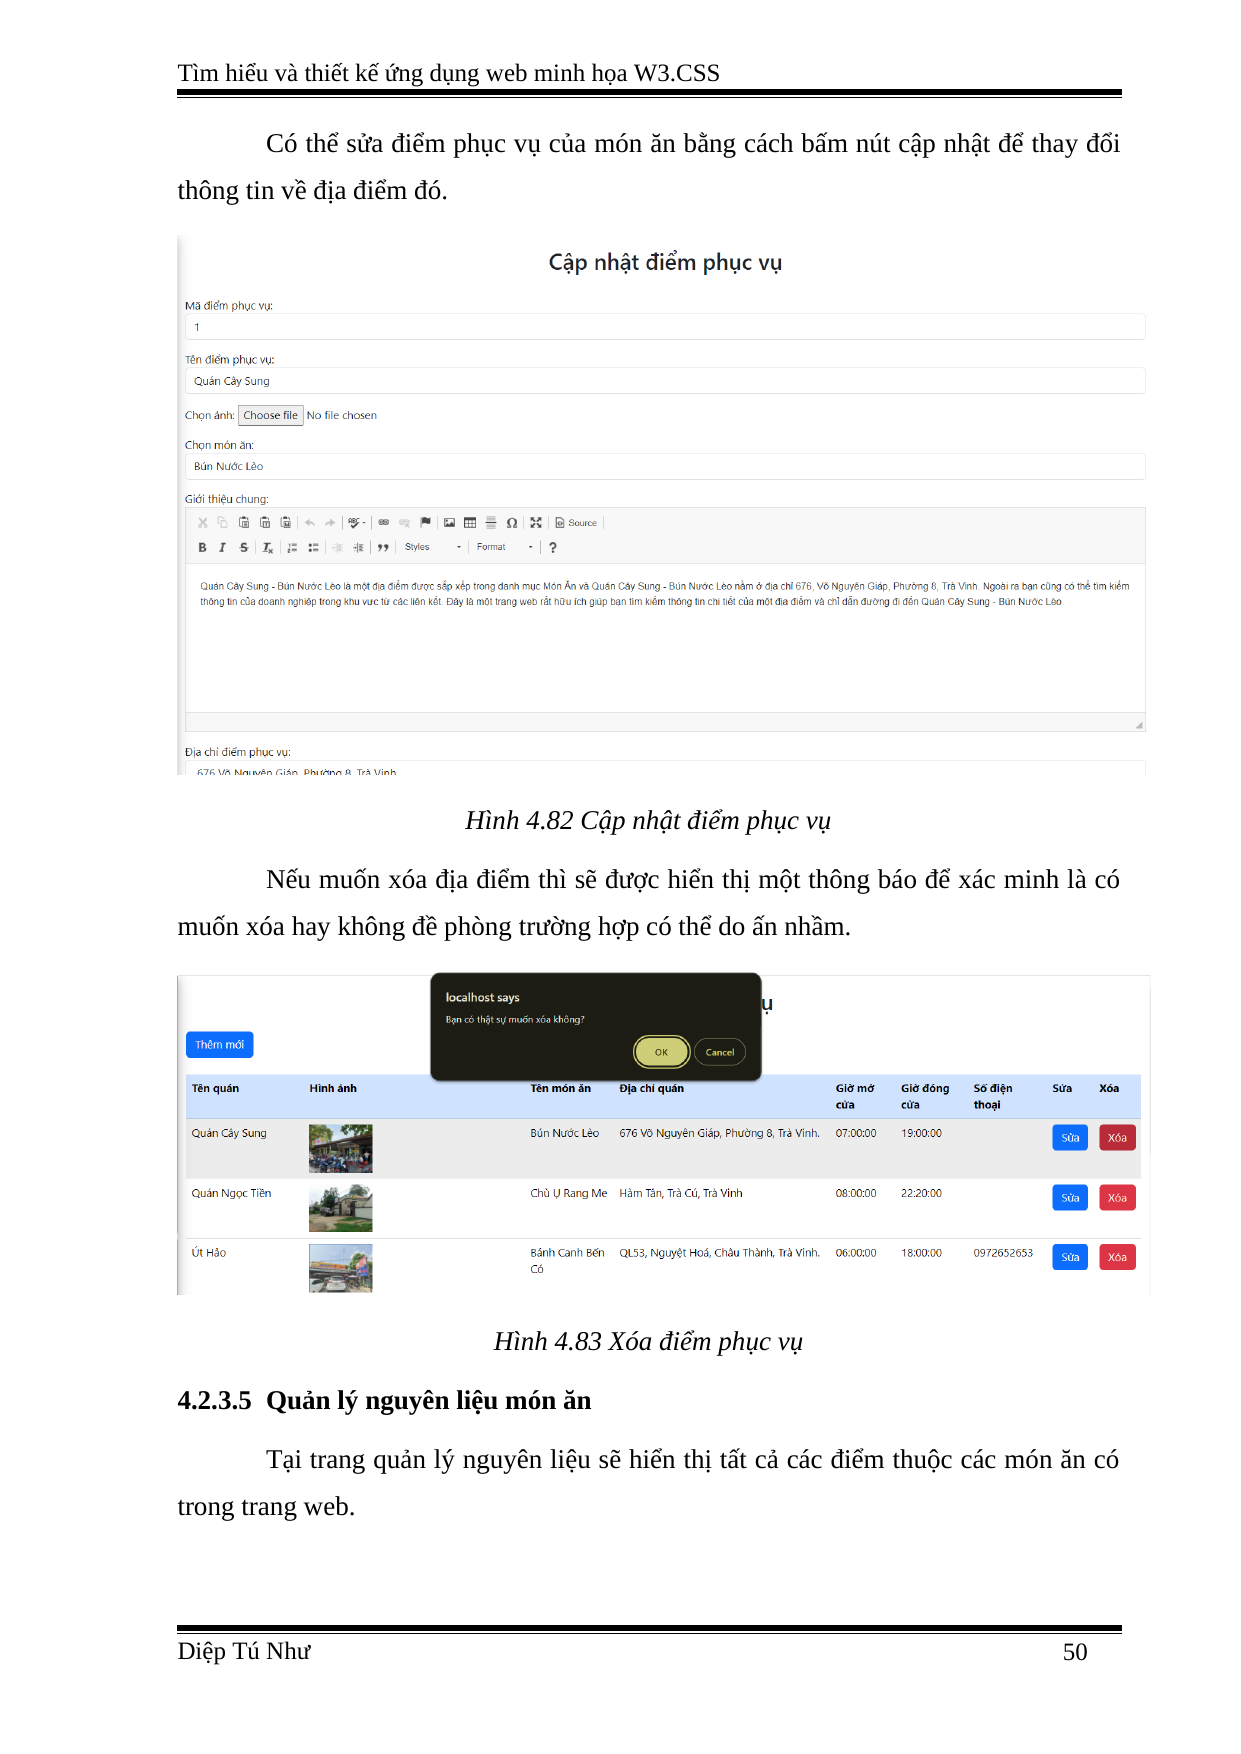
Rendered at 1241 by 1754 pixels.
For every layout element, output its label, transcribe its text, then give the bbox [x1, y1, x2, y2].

text Tại trang quản lý nguyên liệu sẽ hiển thị tất cả các điểm thuộc các món ăn có trong trang web. [177, 1443, 1122, 1521]
picture [177, 971, 1151, 1295]
text Nếu muốn xóa địa điểm thì sẽ được hiển thị một thông báo để xác minh là có muốn xóa hay không đề phòng trường hợp có thể do ấn nhầm. [177, 863, 1122, 941]
subtitle Quản lý nguyên liệu món ăn [177, 1384, 1122, 1415]
picture [177, 235, 1153, 775]
text Có thể sửa điểm phục vụ của món ăn bằng cách bấm nút cập nhật để thay đổi thông tin về địa điểm đó. [177, 127, 1122, 205]
